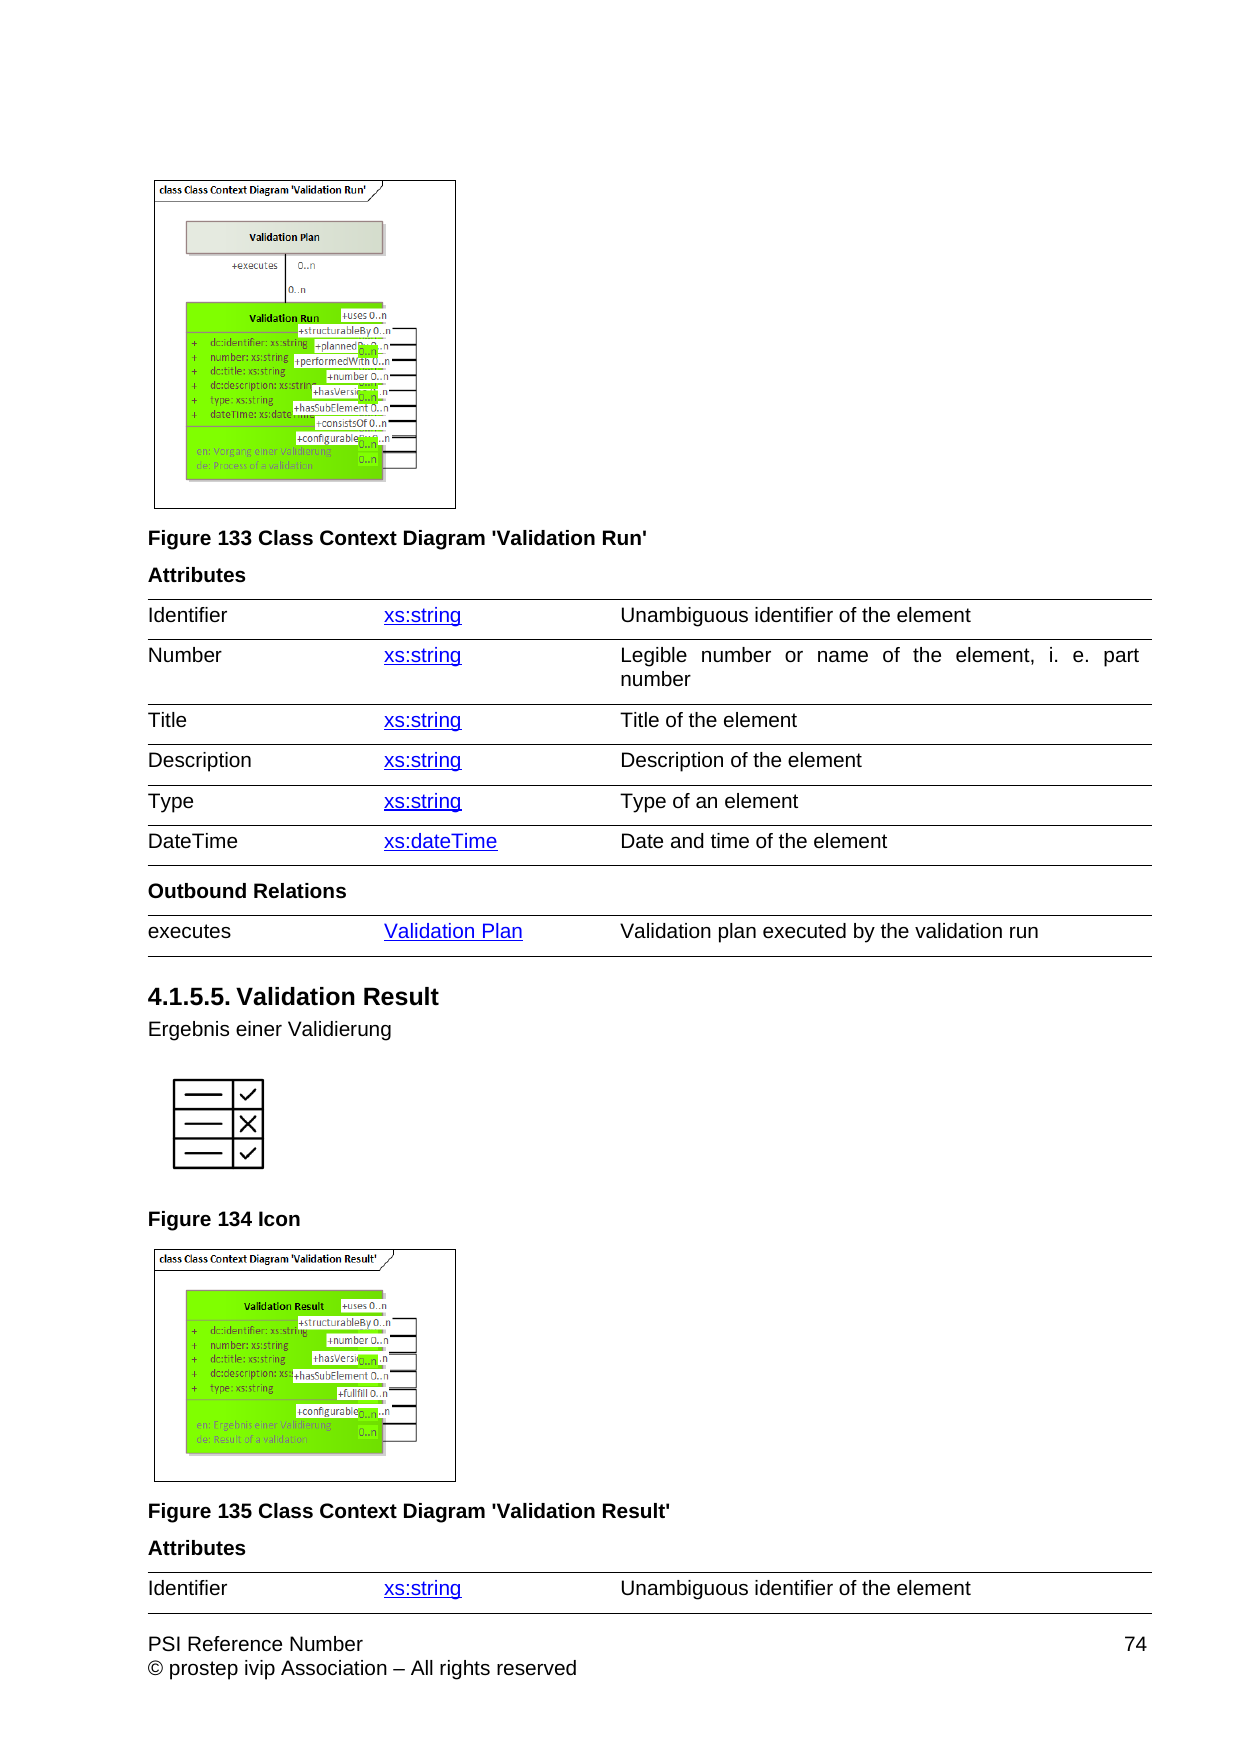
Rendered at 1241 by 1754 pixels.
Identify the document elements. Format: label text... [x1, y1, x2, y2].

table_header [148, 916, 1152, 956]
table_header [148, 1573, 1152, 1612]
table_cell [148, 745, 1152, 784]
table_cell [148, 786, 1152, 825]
text Attributes [148, 1536, 1152, 1559]
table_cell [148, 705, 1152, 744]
picture [147, 1242, 462, 1487]
picture [147, 173, 462, 514]
subtitle Validation Result [148, 982, 1152, 1011]
text Outbound Relations [148, 879, 1152, 903]
text Attributes [148, 562, 1152, 586]
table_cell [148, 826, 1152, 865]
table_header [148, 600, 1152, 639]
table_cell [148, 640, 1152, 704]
text Ergebnis einer Validierung [148, 1017, 1152, 1041]
picture [147, 1053, 289, 1194]
